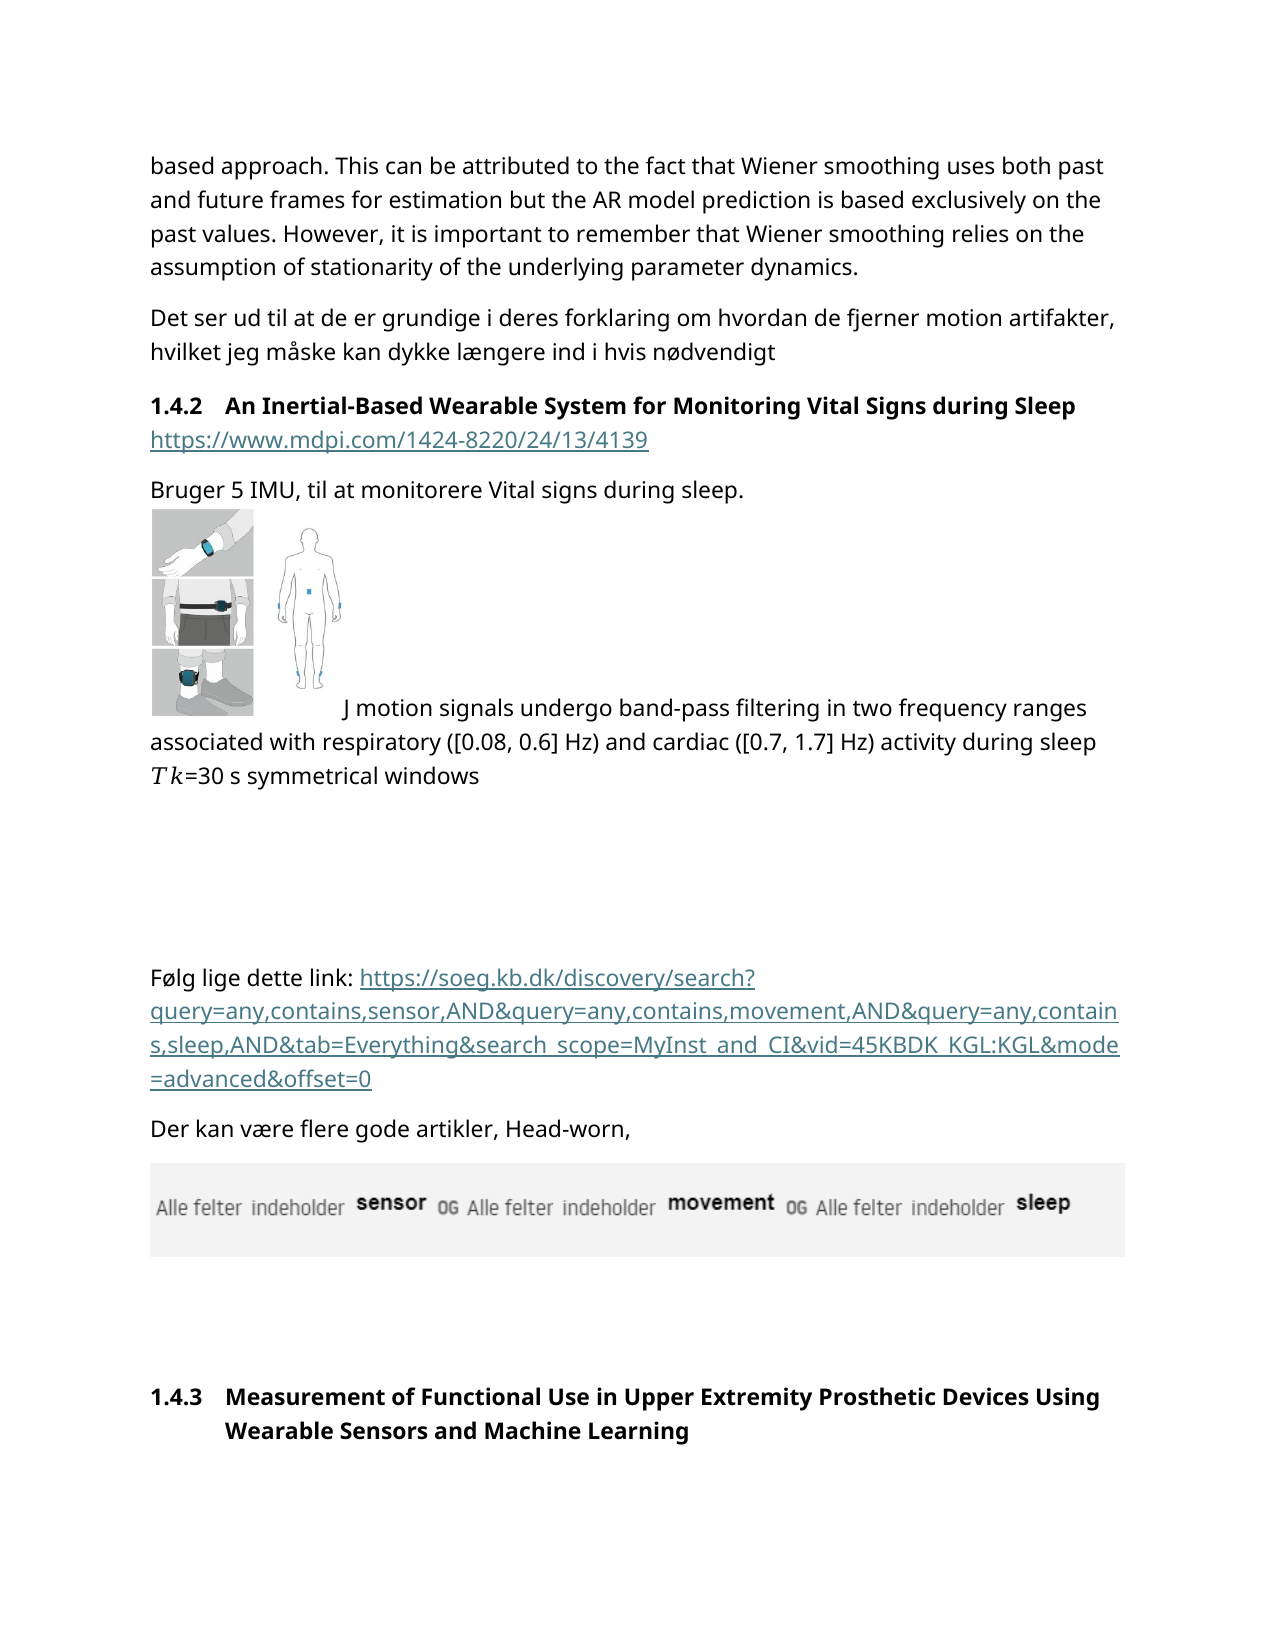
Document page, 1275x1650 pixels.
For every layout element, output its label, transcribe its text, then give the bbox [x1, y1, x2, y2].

subtitle An Inertial-Based Wearable System for Monitoring Vital Signs during Sleep [150, 390, 1125, 421]
text Følg lige dette link: https://soeg.kb.dk/discovery/search?query=any,contains,sensor,AND&query=any,contains,movement,AND&query=any,contains,sleep,AND&tab=Everything&search_scope=MyInst_and_CI&vid=45KBDK_KGL:KGL&mode=advanced&offset=0 [150, 961, 1125, 1094]
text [150, 150, 1125, 282]
picture [150, 507, 344, 717]
text Der kan være flere gode artikler, Head-worn, [150, 1113, 1125, 1144]
picture [150, 1163, 1125, 1257]
text https://www.mdpi.com/1424-8220/24/13/4139 [150, 424, 1125, 455]
text Det ser ud til at de er grundige i deres forklaring om hvordan de fjerner motion artifakter, hvilket jeg måske kan dykke længere ind i hvis nødvendigt [150, 302, 1125, 367]
subtitle Measurement of Functional Use in Upper Extremity Prosthetic Devices Using Wearable Sensors and Machine Learning [150, 1381, 1125, 1446]
text Bruger 5 IMU, til at monitorere Vital signs during sleep. J motion signals undergo band-pass filtering in two frequency ranges associated with respiratory ([0.08, 0.6] Hz) and cardiac ([0.7, 1.7] Hz) activity during sleep 𝑇𝑘=30 s symmetrical windows [150, 474, 1125, 791]
